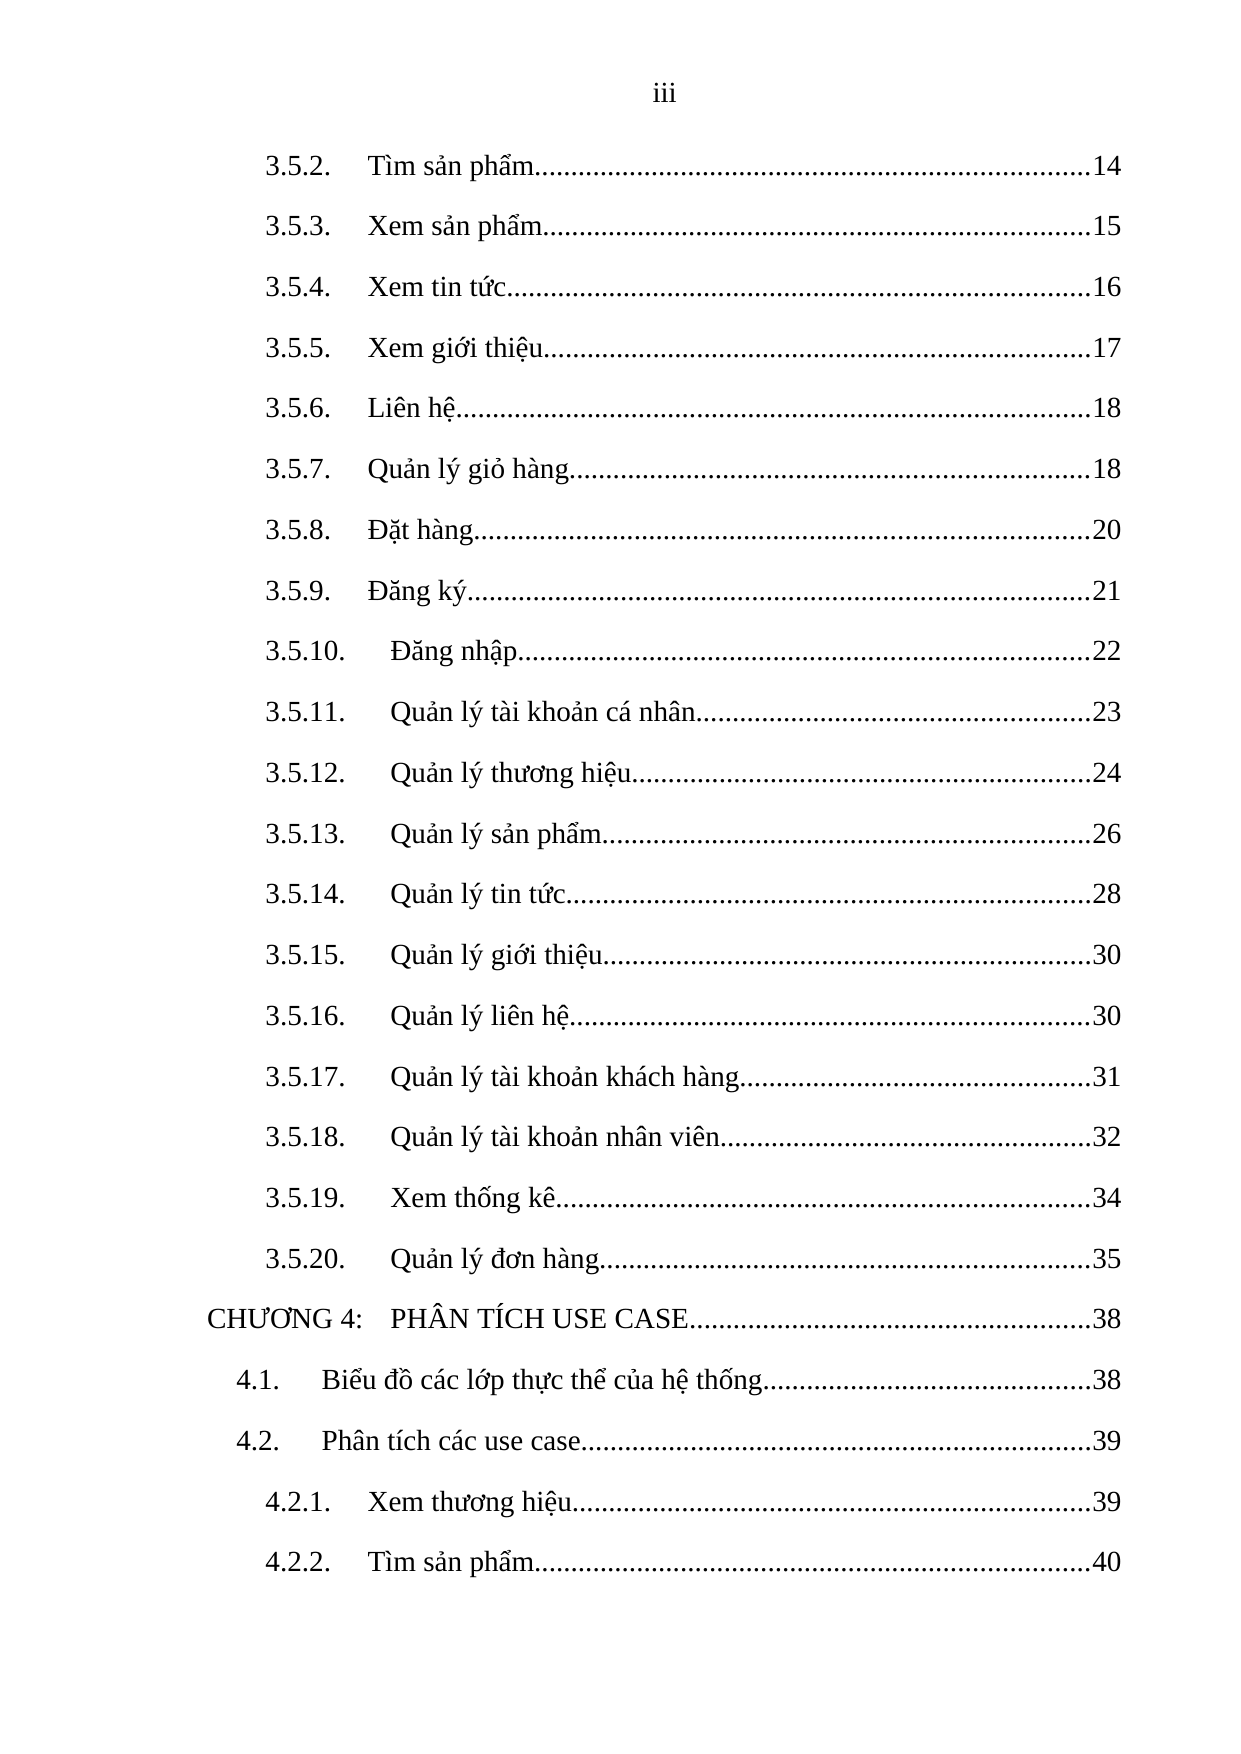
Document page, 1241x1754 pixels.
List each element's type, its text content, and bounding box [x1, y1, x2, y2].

text 3.5.16. Quản lý liên hệ 30 [265, 998, 1122, 1031]
text 3.5.17. Quản lý tài khoản khách hàng 31 [265, 1059, 1122, 1092]
text 3.5.18. Quản lý tài khoản nhân viên 32 [265, 1119, 1122, 1153]
text 3.5.20. Quản lý đơn hàng 35 [265, 1241, 1122, 1274]
text 3.5.12. Quản lý thương hiệu 24 [265, 755, 1122, 788]
text 4.2.2. Tìm sản phẩm 40 [265, 1544, 1122, 1578]
text 3.5.10. Đăng nhập 22 [265, 633, 1122, 667]
text 3.5.2. Tìm sản phẩm 14 [265, 148, 1122, 181]
text 3.5.5. Xem giới thiệu 17 [265, 330, 1122, 363]
text 3.5.13. Quản lý sản phẩm 26 [265, 816, 1122, 849]
text 3.5.7. Quản lý giỏ hàng 18 [265, 451, 1122, 485]
text 3.5.4. Xem tin tức 16 [265, 269, 1122, 303]
text CHƯƠNG 4: PHÂN TÍCH USE CASE 38 [207, 1302, 1122, 1335]
text 3.5.15. Quản lý giới thiệu 30 [265, 937, 1122, 971]
text 3.5.19. Xem thống kê 34 [265, 1180, 1122, 1214]
text 3.5.14. Quản lý tin tức 28 [265, 876, 1122, 910]
text 3.5.3. Xem sản phẩm 15 [265, 208, 1122, 242]
text 3.5.8. Đặt hàng 20 [265, 512, 1122, 546]
text 4.1. Biểu đồ các lớp thực thể của hệ thống 38 [236, 1362, 1122, 1396]
text 4.2.1. Xem thương hiệu 39 [265, 1484, 1122, 1517]
text 3.5.9. Đăng ký 21 [265, 573, 1122, 606]
text 3.5.6. Liên hệ 18 [265, 391, 1122, 424]
text 3.5.11. Quản lý tài khoản cá nhân 23 [265, 694, 1122, 728]
text 4.2. Phân tích các use case 39 [236, 1423, 1122, 1457]
